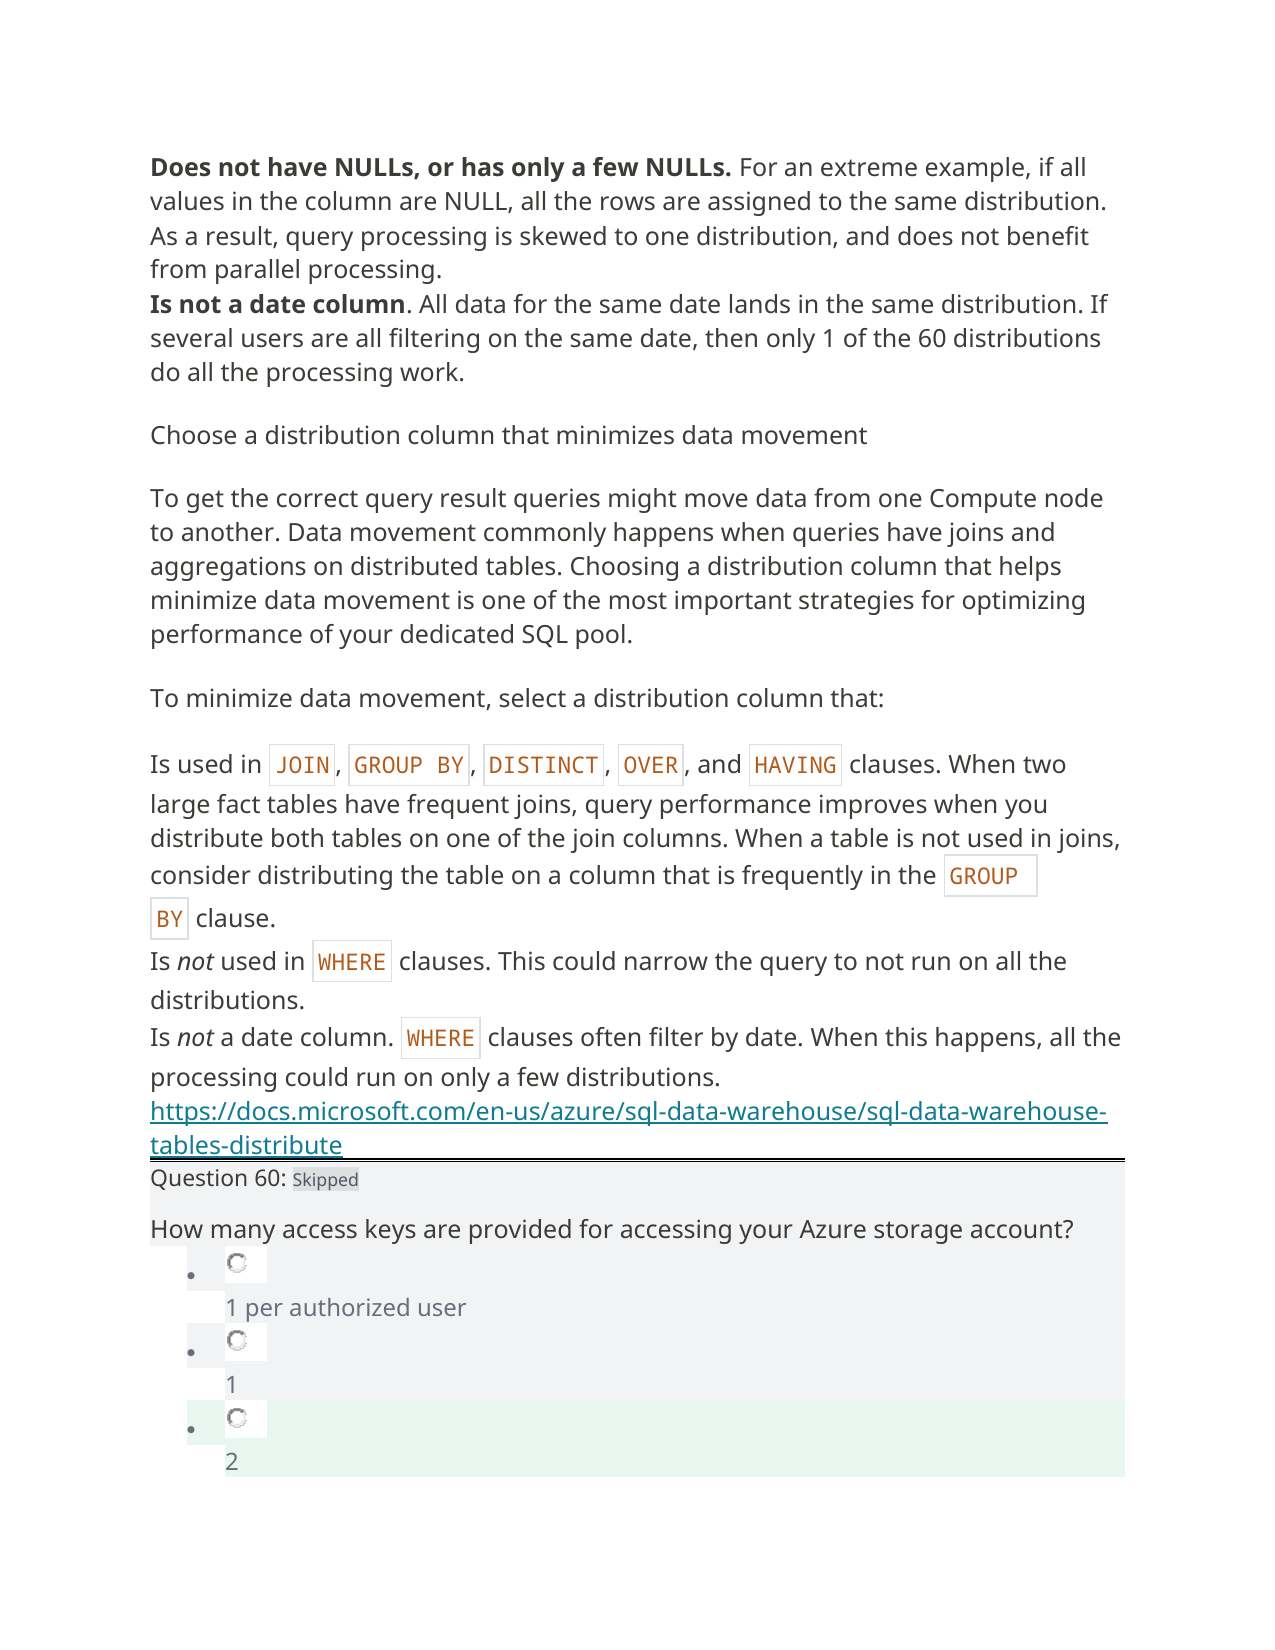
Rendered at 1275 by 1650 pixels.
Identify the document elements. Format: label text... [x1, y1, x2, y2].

text To get the correct query result queries might move data from one Compute node to another. Data movement commonly happens when queries have joins and aggregations on distributed tables. Choosing a distribution column that helps minimize data movement is one of the most important strategies for optimizing performance of your dedicated SQL pool. [150, 481, 1125, 651]
list ​ [187, 1400, 1125, 1445]
text How many access keys are provided for accessing your Azure storage account? [150, 1212, 1125, 1246]
list ​ [187, 1246, 1125, 1291]
text Choose a distribution column that minimizes data movement [150, 418, 1125, 452]
text 2 [225, 1445, 1125, 1477]
text Is not used in WHERE clauses. This could narrow the query to not run on all the distributions. [150, 940, 1125, 1017]
text Does not have NULLs, or has only a few NULLs. For an extreme example, if all values in the column are NULL, all the rows are assigned to the same distribution. As a result, query processing is skewed to one distribution, and does not benefit from parallel processing. [150, 150, 1125, 286]
text 1 per authorized user [225, 1291, 1125, 1323]
list ​ [187, 1323, 1125, 1368]
text Question 60: Skipped [150, 1162, 1125, 1193]
text Is used in JOIN, GROUP BY, DISTINCT, OVER, and HAVING clauses. When two large fact tables have frequent joins, query performance improves when you distribute both tables on one of the join columns. When a table is not used in joins, consider distributing the table on a column that is frequently in the GROUP BY clause. [150, 743, 1125, 940]
text 1 [225, 1368, 1125, 1400]
text Is not a date column. All data for the same date lands in the same distribution. If several users are all filtering on the same date, then only 1 of the 60 distributions do all the processing work. [150, 286, 1125, 388]
text To minimize data movement, select a distribution column that: [150, 680, 1125, 714]
text Is not a date column. WHERE clauses often filter by date. When this happens, all the processing could run on only a few distributions. [150, 1017, 1125, 1093]
text https://docs.microsoft.com/en-us/azure/sql-data-warehouse/sql-data-warehouse-tables-distribute [150, 1093, 1125, 1158]
